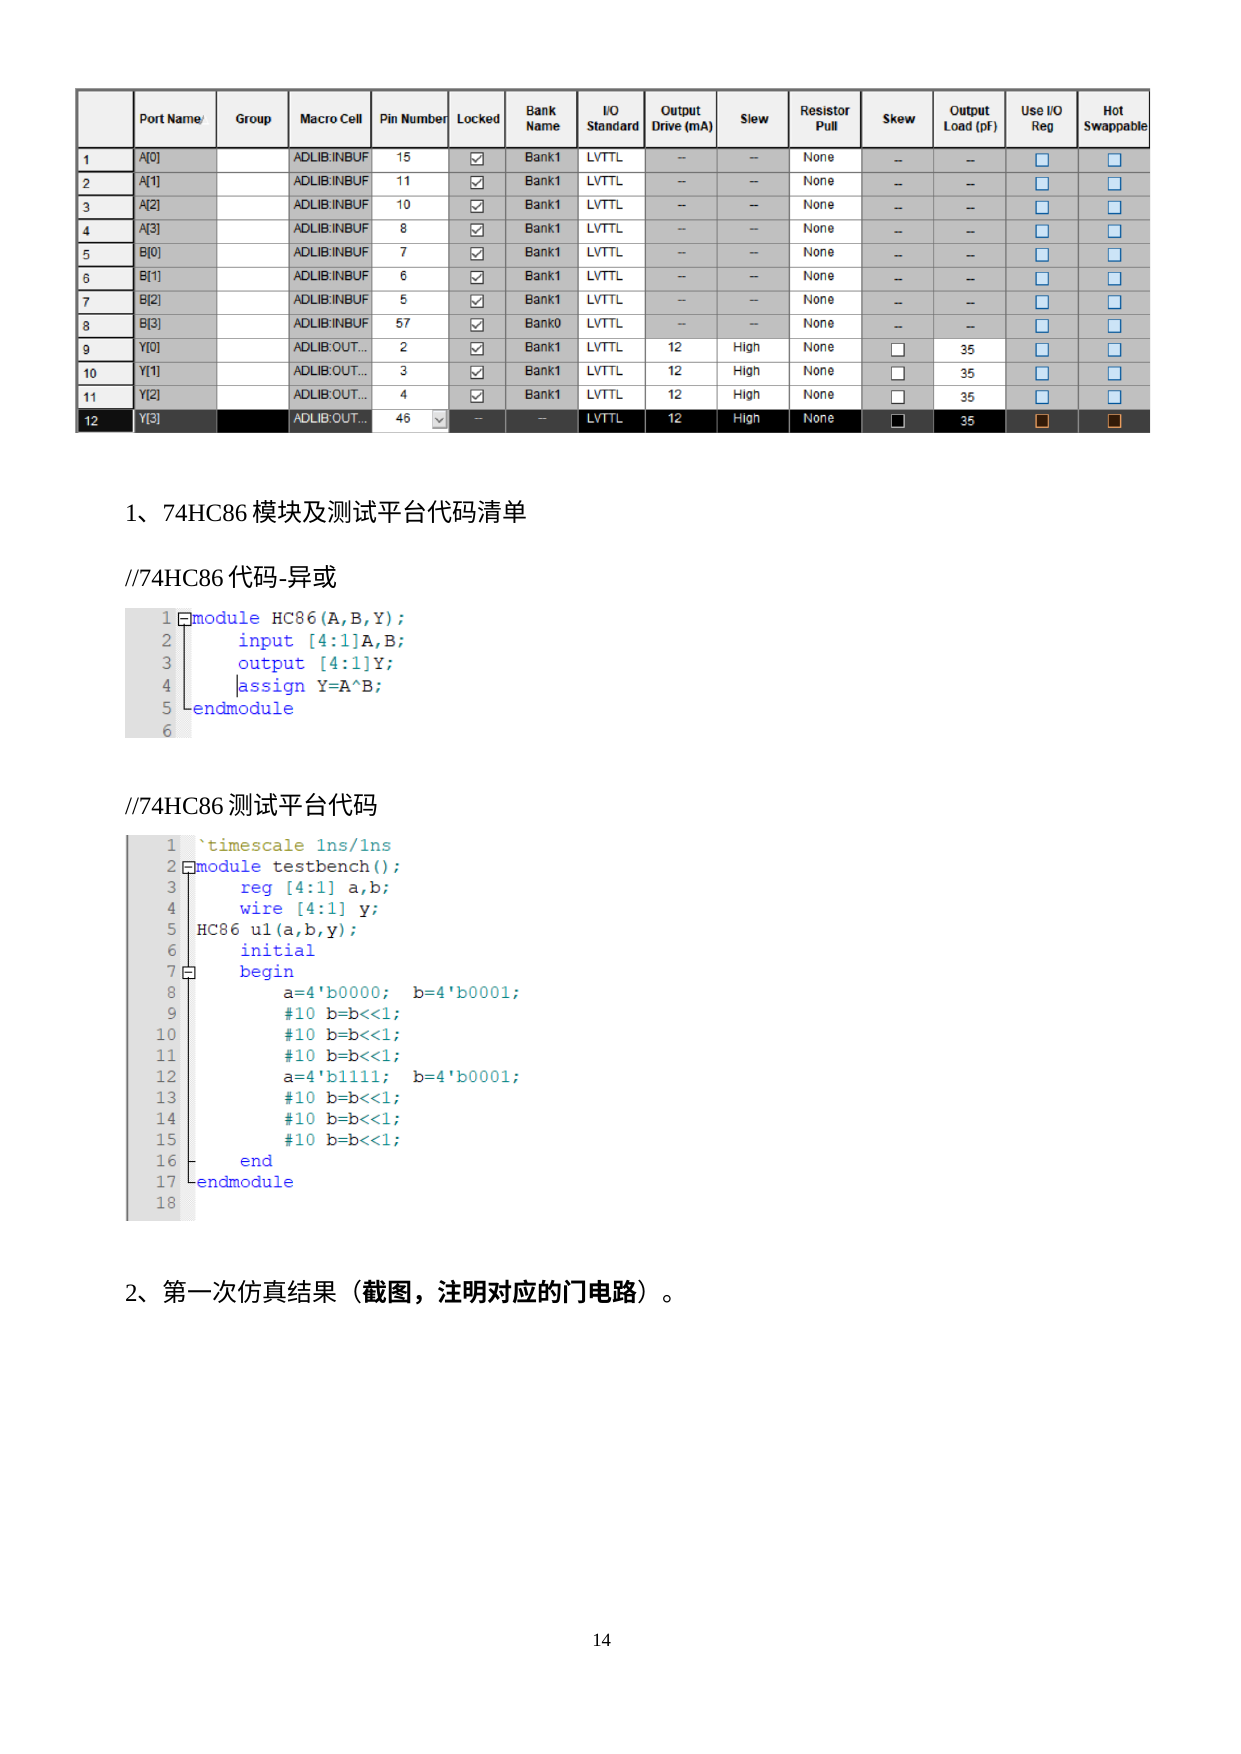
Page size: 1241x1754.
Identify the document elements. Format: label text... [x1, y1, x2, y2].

picture [125, 835, 809, 1221]
text //74HC86测试平台代码 [75, 771, 1165, 836]
picture [75, 88, 1150, 433]
text 2、第一次仿真结果（截图，注明对应的门电路）。 [75, 1258, 1165, 1323]
picture [125, 608, 741, 738]
text 1、74HC86模块及测试平台代码清单 [75, 478, 1165, 543]
text //74HC86代码-异或 [75, 543, 1165, 608]
